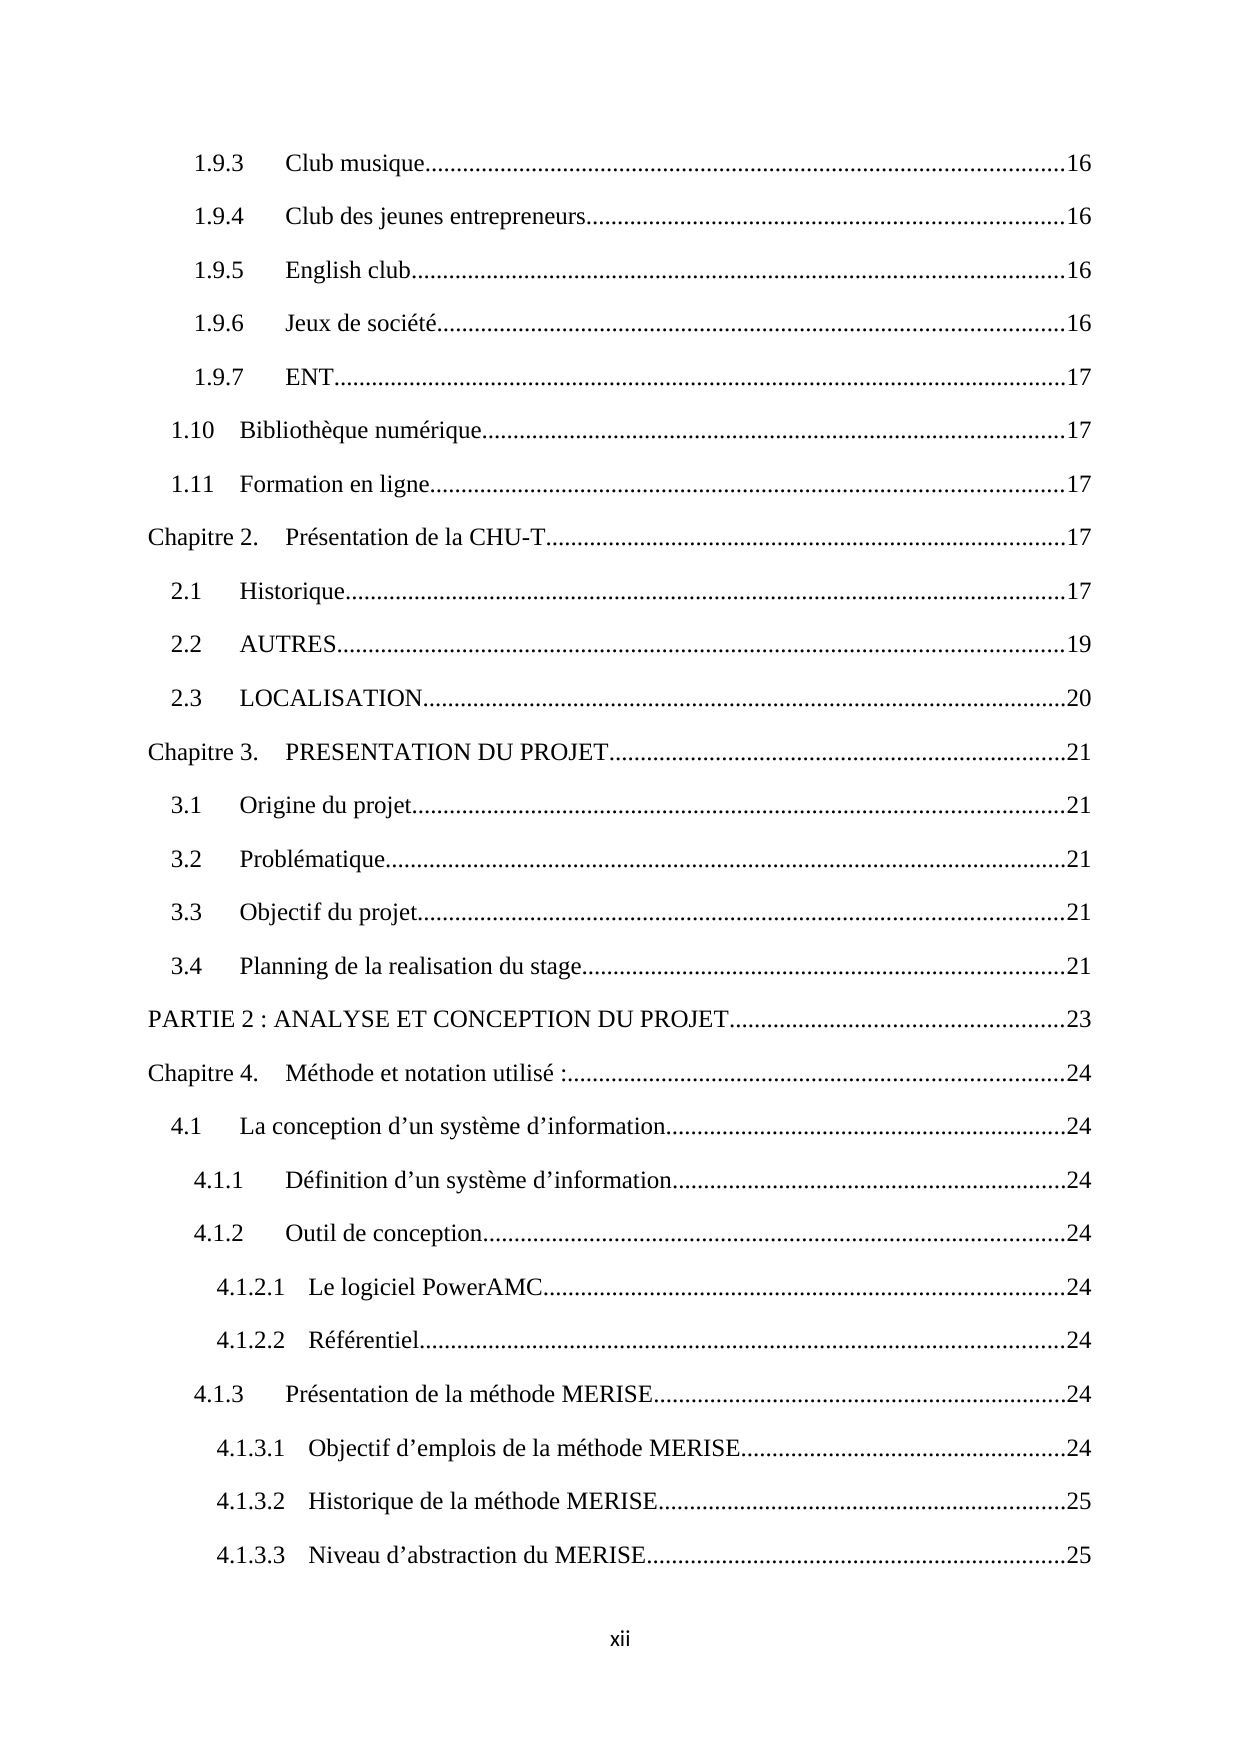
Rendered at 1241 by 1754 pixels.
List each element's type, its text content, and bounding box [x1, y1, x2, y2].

text Chapitre 2. Présentation de la CHU-T 17 [148, 522, 1092, 551]
text 2.3 LOCALISATION 20 [171, 683, 1092, 712]
text 1.9.7 ENT 17 [193, 362, 1092, 391]
text PARTIE 2 : ANALYSE ET CONCEPTION DU PROJET 23 [148, 1004, 1092, 1033]
text 2.2 AUTRES 19 [171, 629, 1092, 658]
text 3.3 Objectif du projet 21 [171, 897, 1092, 926]
text 1.9.3 Club musique 16 [193, 148, 1092, 176]
text Chapitre 3. PRESENTATION DU PROJET 21 [148, 737, 1092, 765]
text 4.1 La conception d’un système d’information 24 [171, 1111, 1092, 1140]
text 3.2 Problématique 21 [171, 844, 1092, 872]
text 4.1.3.1 Objectif d’emplois de la méthode MERISE 24 [216, 1433, 1092, 1461]
text 1.9.5 English club 16 [193, 255, 1092, 283]
text 4.1.2 Outil de conception 24 [193, 1218, 1092, 1247]
text 3.1 Origine du projet 21 [171, 790, 1092, 819]
text 4.1.2.1 Le logiciel PowerAMC 24 [216, 1272, 1092, 1301]
text 4.1.3.3 Niveau d’abstraction du MERISE 25 [216, 1540, 1092, 1568]
text 1.9.6 Jeux de société 16 [193, 308, 1092, 337]
text 1.10 Bibliothèque numérique 17 [171, 415, 1092, 444]
text 4.1.2.2 Référentiel 24 [216, 1326, 1092, 1354]
text 2.1 Historique 17 [171, 576, 1092, 605]
text 1.11 Formation en ligne 17 [171, 469, 1092, 498]
text 4.1.3 Présentation de la méthode MERISE 24 [193, 1379, 1092, 1408]
text 4.1.3.2 Historique de la méthode MERISE 25 [216, 1486, 1092, 1515]
text 3.4 Planning de la realisation du stage 21 [171, 951, 1092, 979]
text 4.1.1 Définition d’un système d’information 24 [193, 1165, 1092, 1194]
text Chapitre 4. Méthode et notation utilisé : 24 [148, 1058, 1092, 1087]
text 1.9.4 Club des jeunes entrepreneurs 16 [193, 201, 1092, 230]
